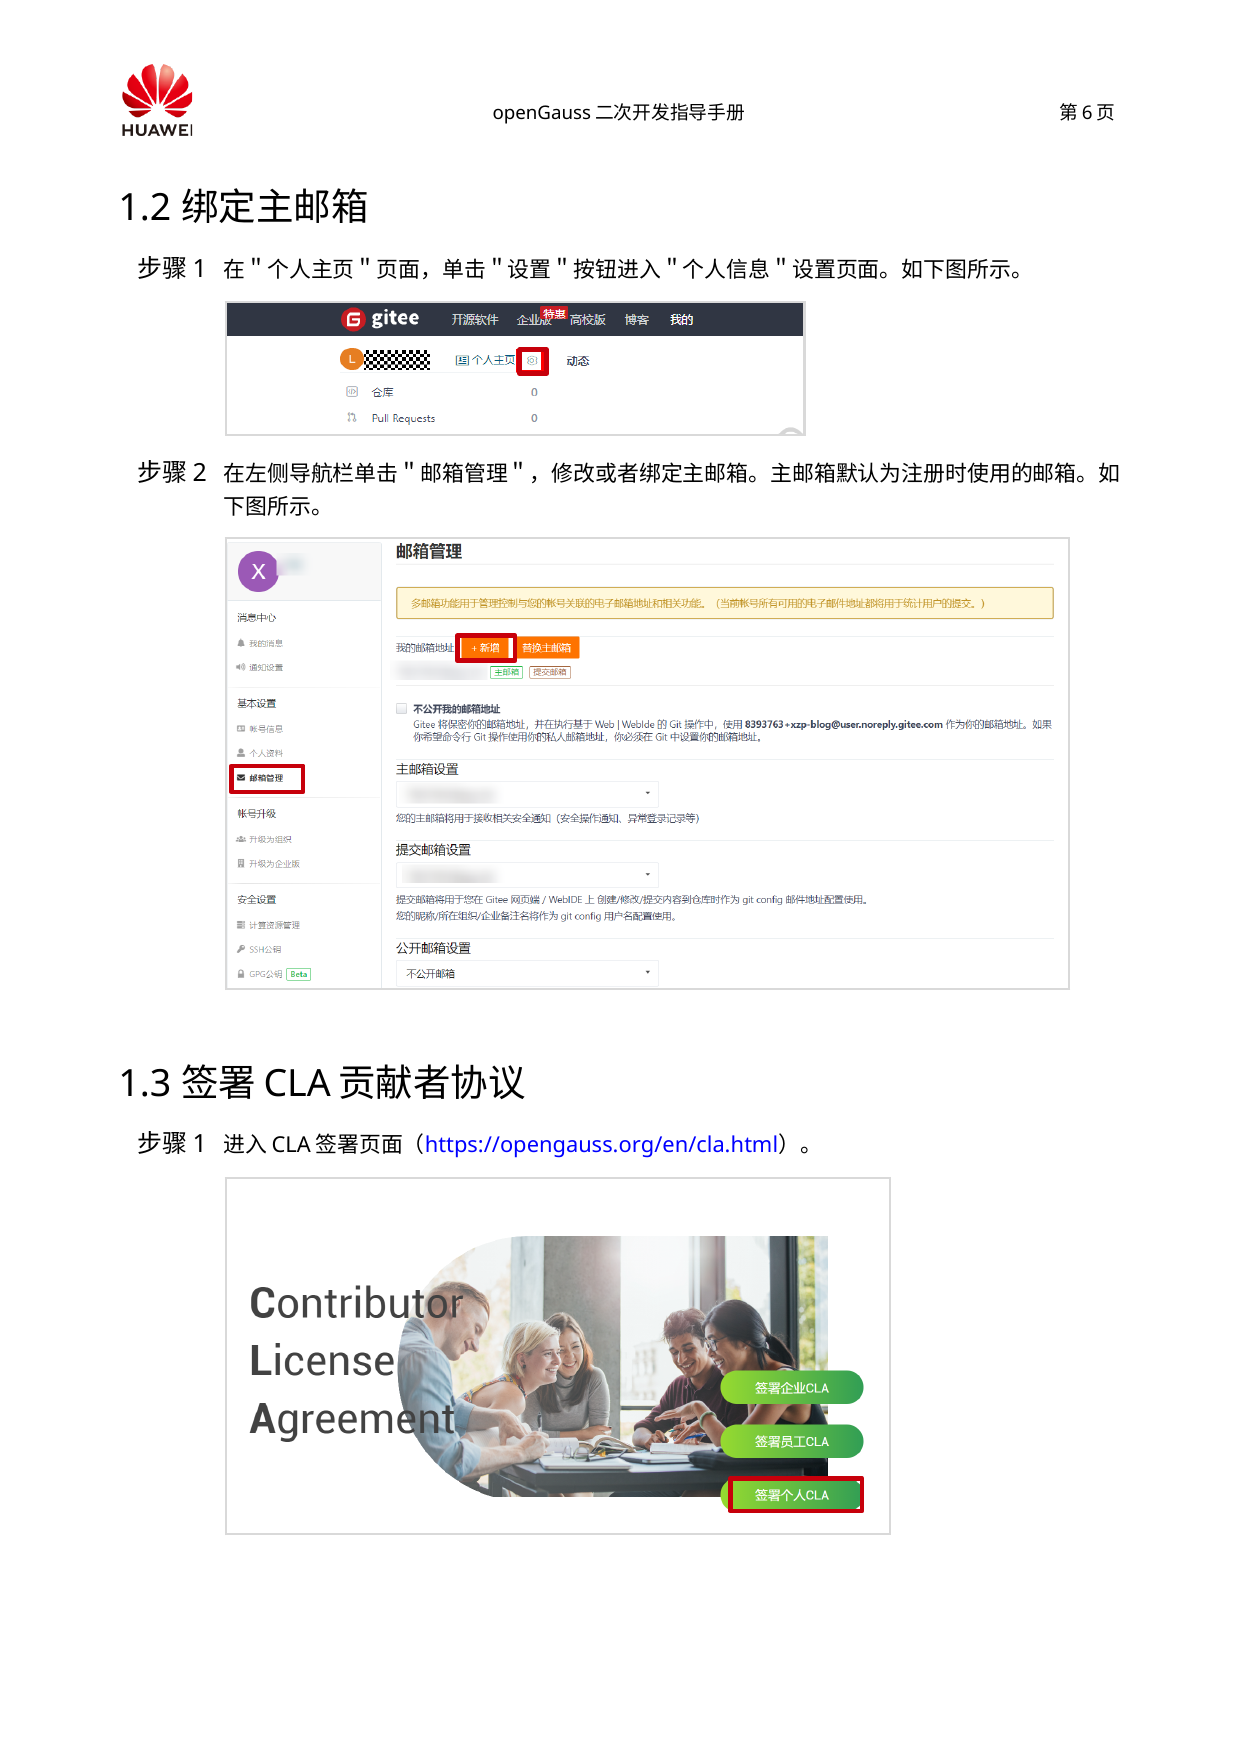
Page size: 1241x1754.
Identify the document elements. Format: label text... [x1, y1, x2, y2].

text 在＂个人主页＂页面，单击＂设置＂按钮进入＂个人信息＂设置页面。如下图所示。 [207, 248, 1122, 284]
text 进入CLA签署页面（https://opengauss.org/en/cla.html）。 [207, 1124, 1122, 1160]
text 在左侧导航栏单击＂邮箱管理＂，修改或者绑定主邮箱。主邮箱默认为注册时使用的邮箱。如下图所示。 [207, 452, 1122, 520]
subtitle 签署CLA贡献者协议 [118, 1053, 1122, 1107]
subtitle 绑定主邮箱 [118, 177, 1122, 232]
picture [227, 1179, 889, 1533]
picture [227, 303, 803, 434]
picture [122, 64, 193, 136]
picture [227, 539, 1068, 988]
